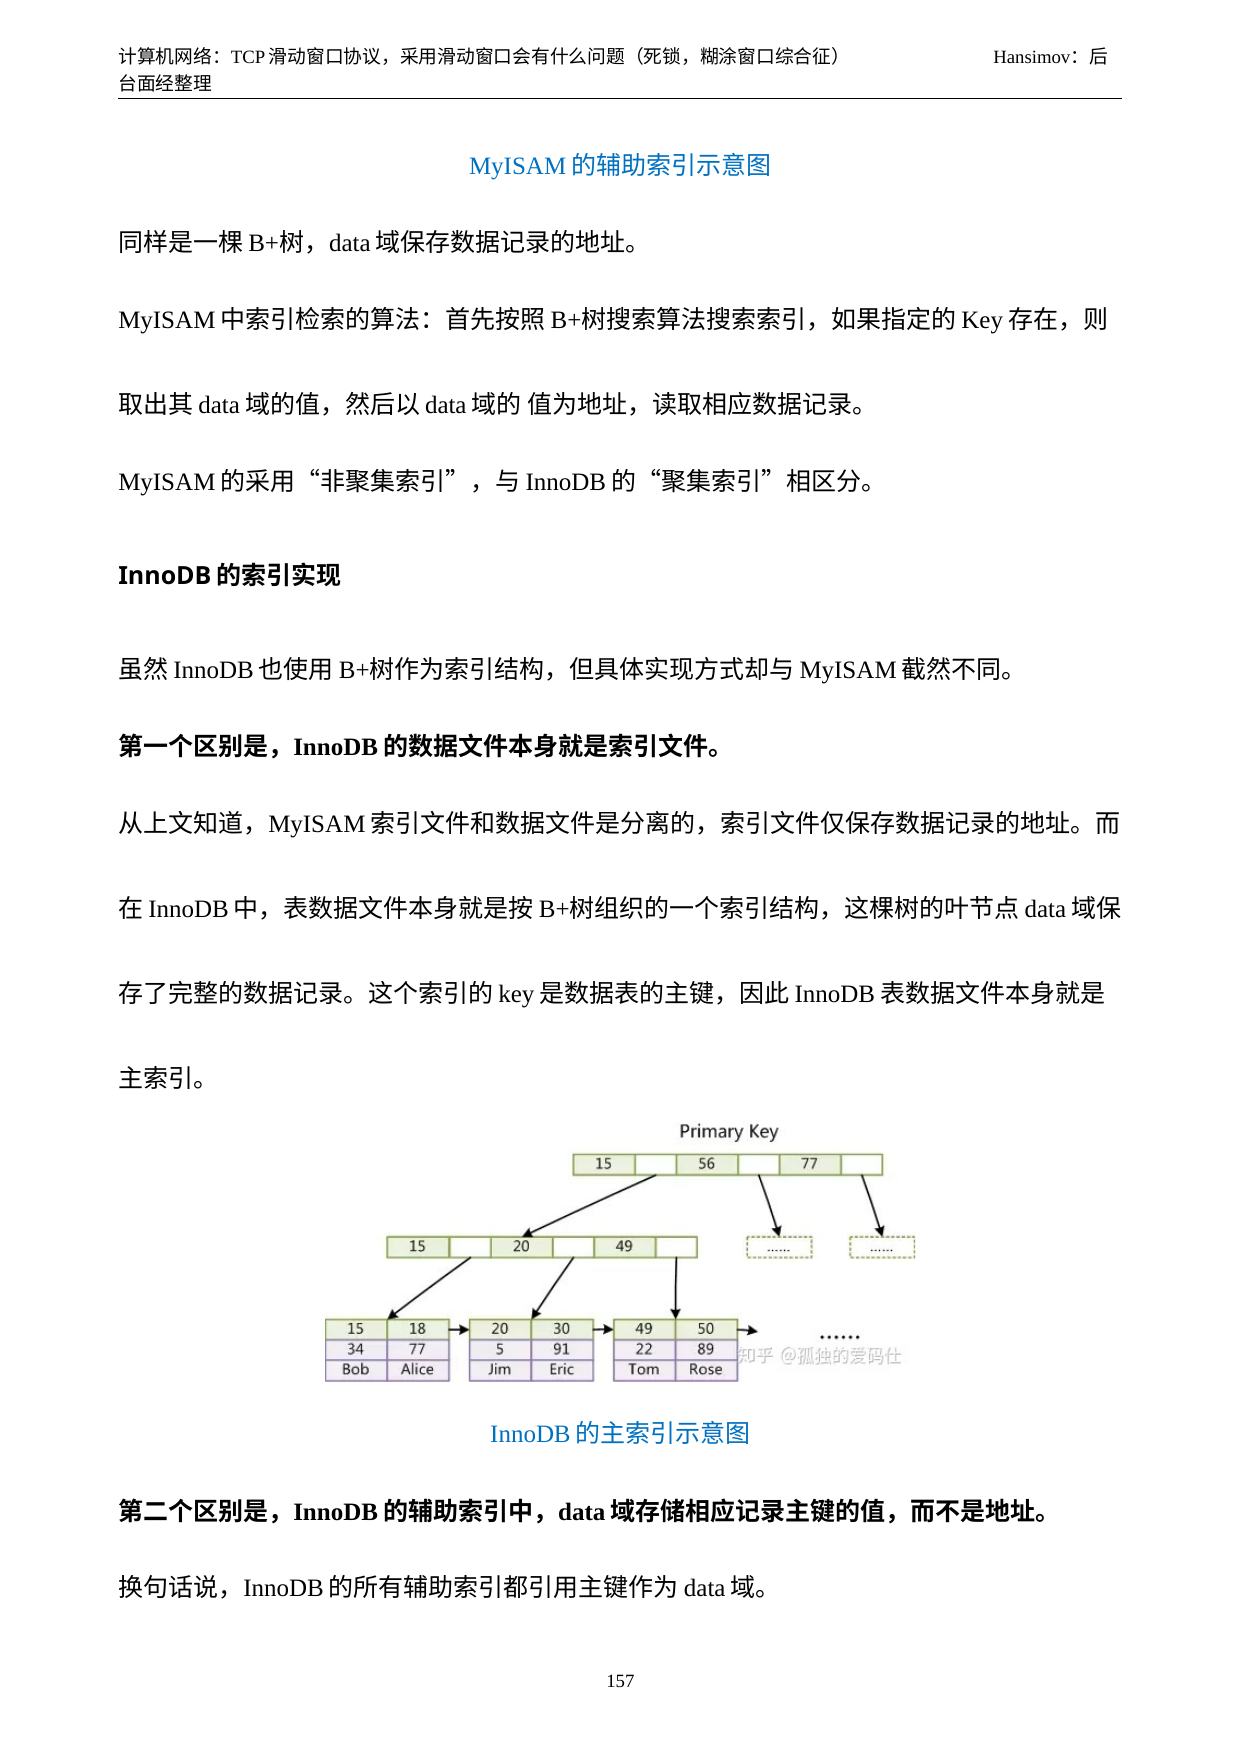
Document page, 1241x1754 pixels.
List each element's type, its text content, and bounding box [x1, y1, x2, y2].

text 虽然InnoDB也使用B+树作为索引结构，但具体实现方式却与MyISAM截然不同。 [118, 634, 1122, 702]
text MyISAM的辅助索引示意图 [118, 130, 1122, 198]
text MyISAM的采用“非聚集索引”，与InnoDB的“聚集索引”相区分。 [118, 446, 1122, 514]
text InnoDB的主索引示意图 [118, 1398, 1122, 1466]
text 第一个区别是，InnoDB的数据文件本身就是索引文件。 [118, 711, 1122, 778]
picture [325, 1119, 916, 1382]
text MyISAM中索引检索的算法：首先按照B+树搜索算法搜索索引，如果指定的Key存在，则取出其data域的值，然后以data域的 值为地址，读取相应数据记录。 [118, 284, 1122, 437]
text 同样是一棵B+树，data域保存数据记录的地址。 [118, 207, 1122, 275]
text 第二个区别是，InnoDB的辅助索引中，data域存储相应记录主键的值，而不是地址。 [118, 1475, 1122, 1543]
text 换句话说，InnoDB的所有辅助索引都引用主键作为data域。 [118, 1552, 1122, 1620]
text 从上文知道，MyISAM索引文件和数据文件是分离的，索引文件仅保存数据记录的地址。而在InnoDB中，表数据文件本身就是按B+树组织的一个索引结构，这棵树的叶节点data域保存了完整的数据记录。这个索引的key是数据表的主键，因此InnoDB表数据文件本身就是主索引。 [118, 788, 1122, 1110]
subtitle InnoDB的索引实现 [118, 540, 1097, 608]
